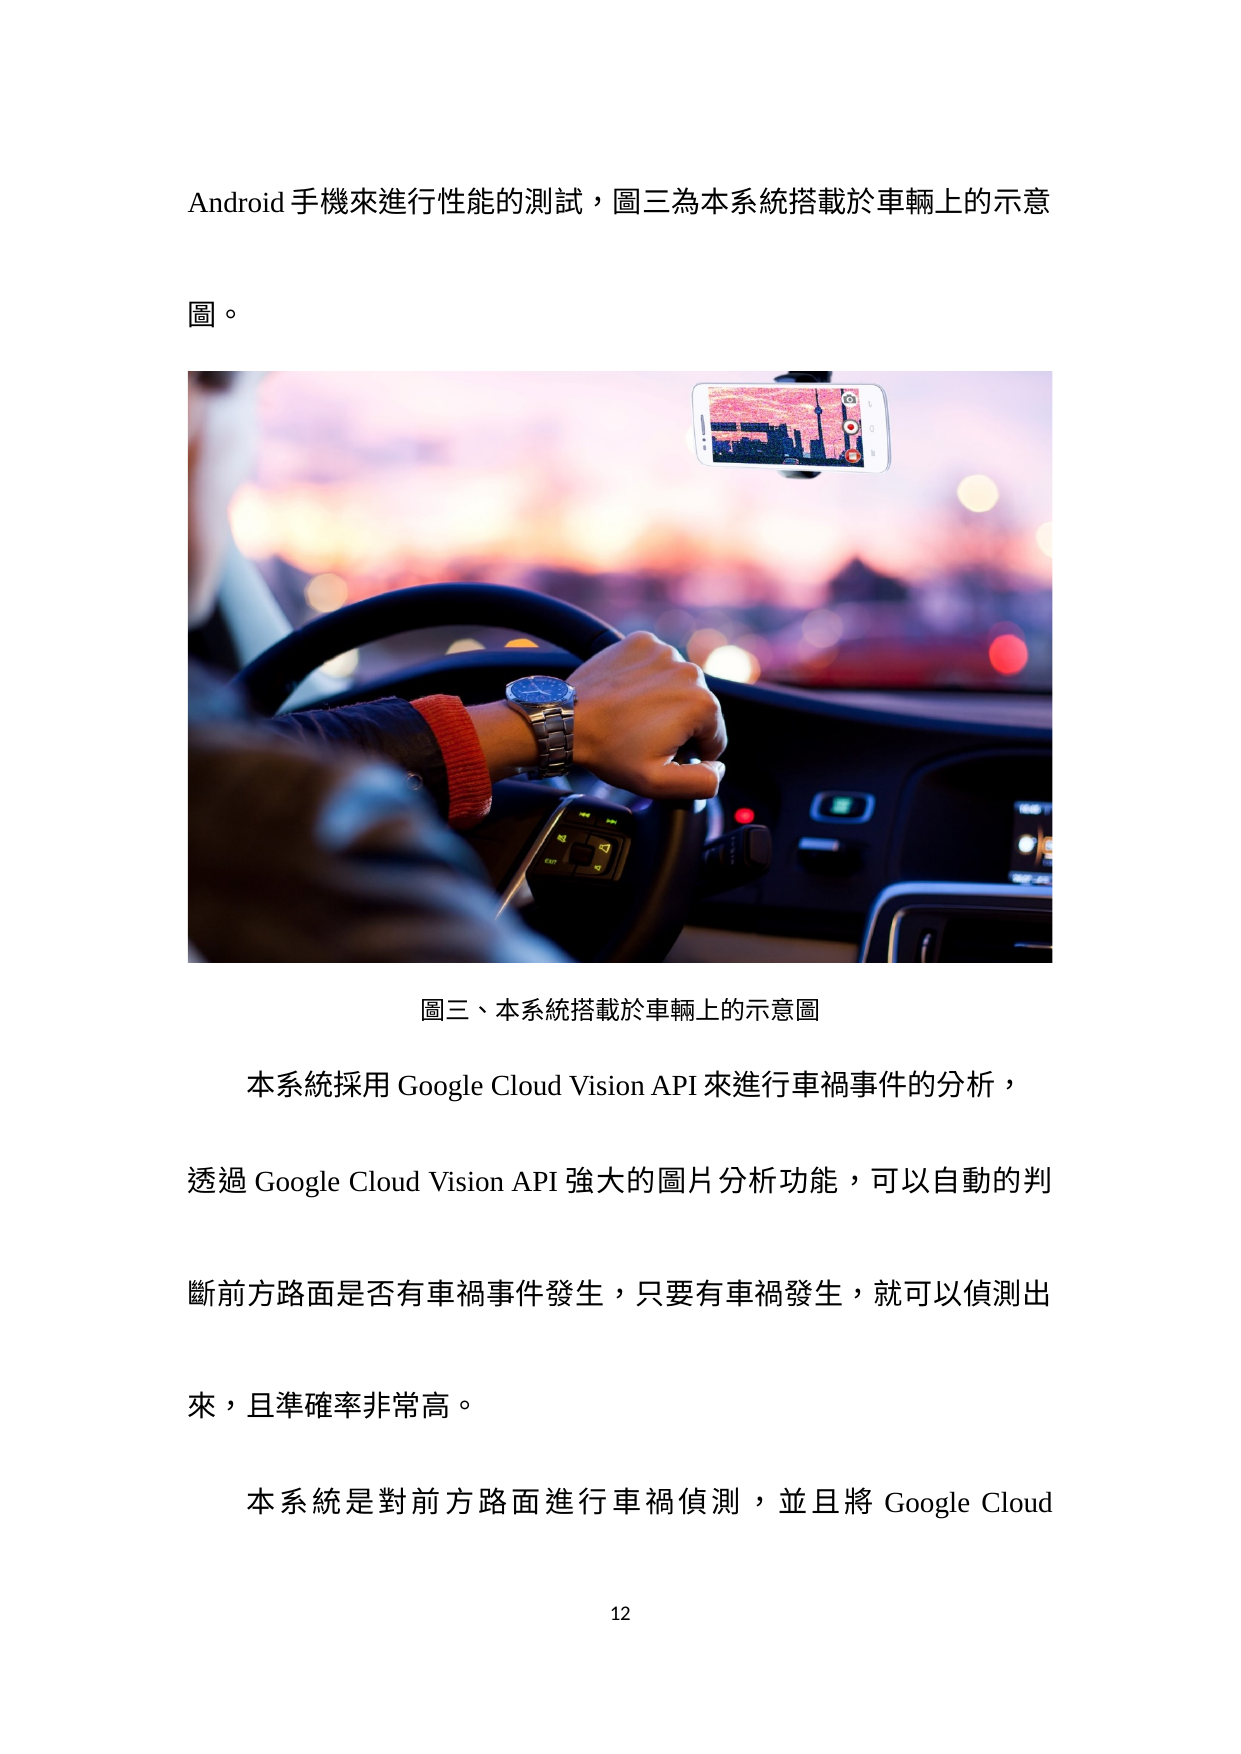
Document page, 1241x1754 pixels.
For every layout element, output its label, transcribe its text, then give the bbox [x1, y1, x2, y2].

text 圖三、本系統搭載於車輛上的示意圖 [187, 963, 1053, 1027]
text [187, 162, 1053, 350]
text 透過Google Cloud Vision API強大的圖片分析功能，可以自動的判斷前方路面是否有車禍事件發生，只要有車禍發生，就可以偵測出來，且準確率非常高。 [187, 1142, 1053, 1442]
text 本系統採用Google Cloud Vision API來進行車禍事件的分析， [187, 1045, 1053, 1120]
picture [187, 371, 1053, 963]
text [187, 1463, 1053, 1538]
